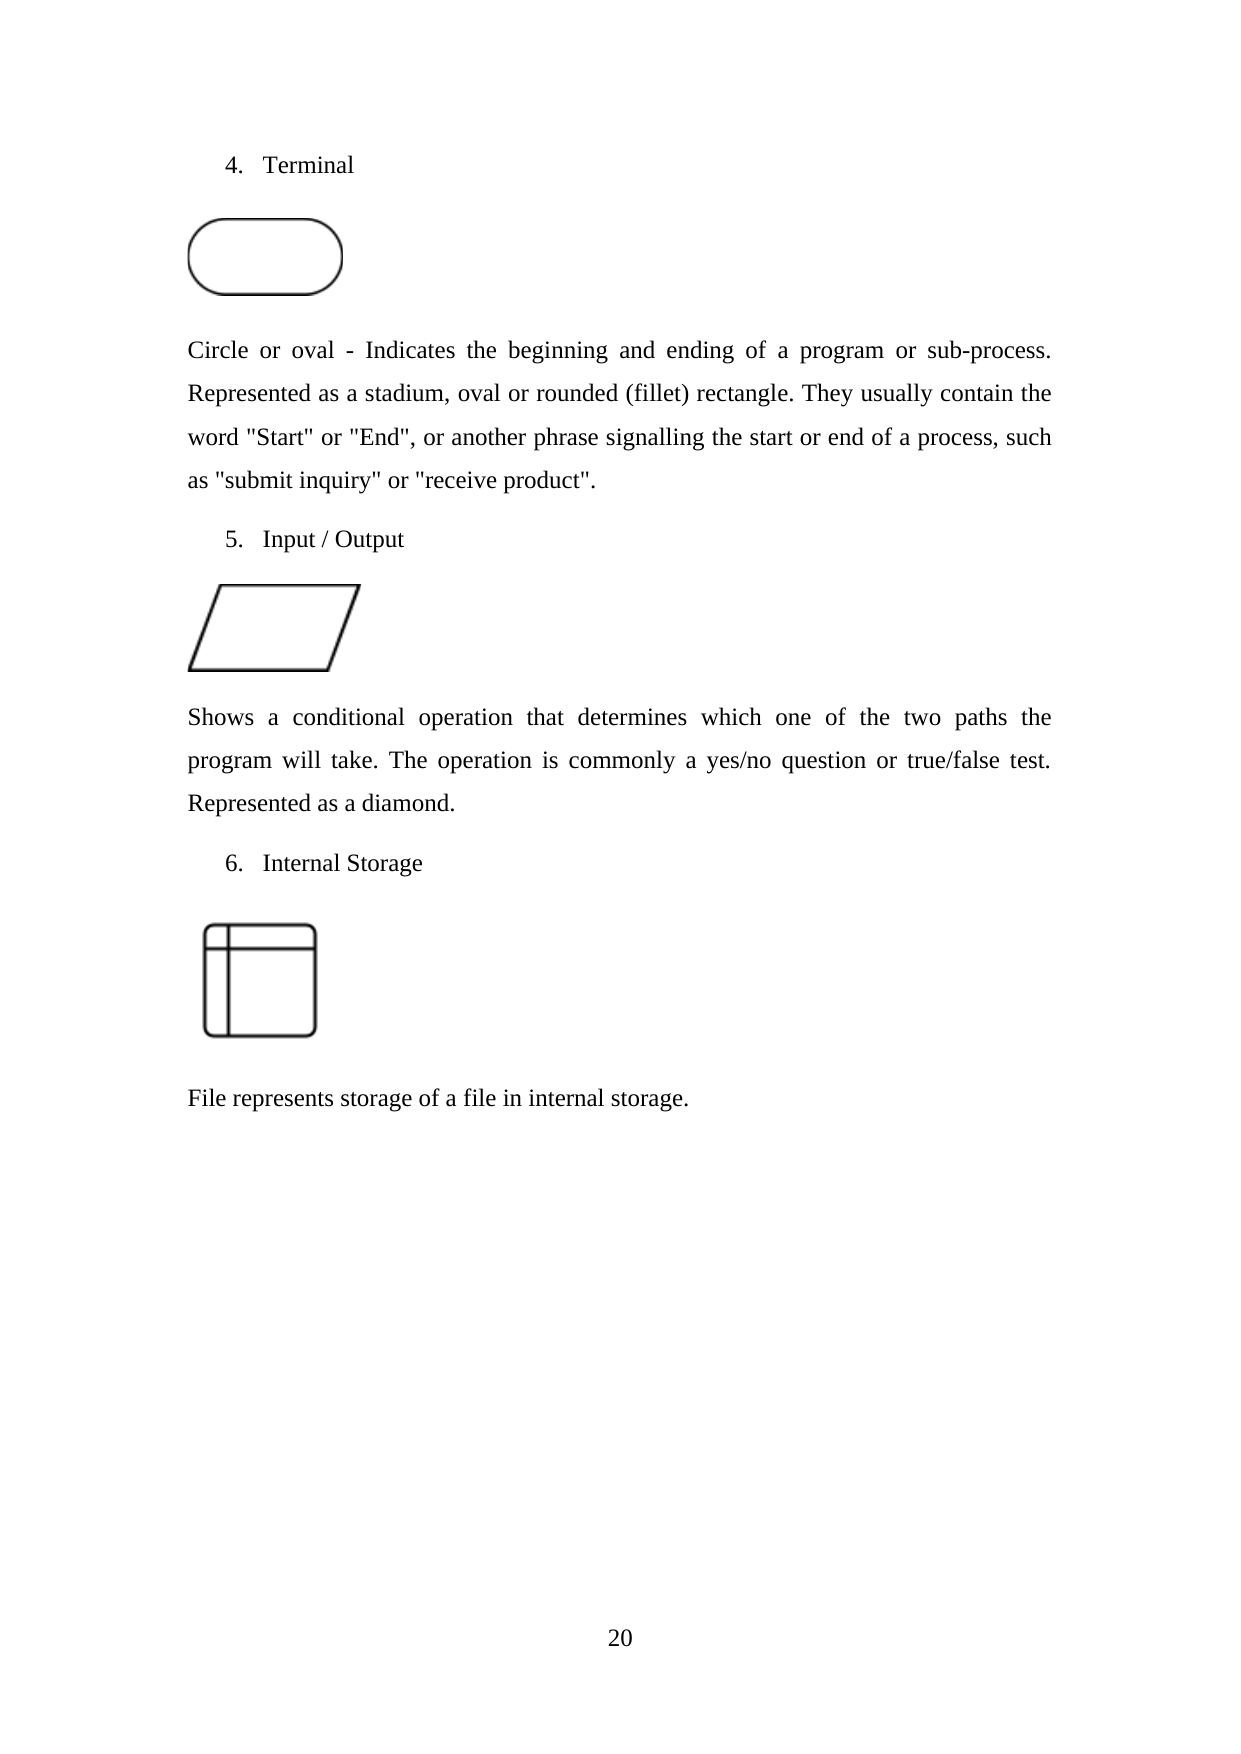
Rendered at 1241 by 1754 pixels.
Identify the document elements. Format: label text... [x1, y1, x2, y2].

list Input / Output [225, 524, 1053, 553]
picture [187, 218, 343, 296]
picture [187, 908, 332, 1053]
list Terminal [225, 150, 1053, 179]
picture [187, 584, 362, 672]
text File represents storage of a file in internal storage. [187, 1083, 1053, 1112]
text Circle or oval - Indicates the beginning and ending of a program or sub-process. Represented as a stadium, oval or rounded (fillet) rectangle. They usually contain the word "Start" or "End", or another phrase signalling the start or end of a process, such as "submit inquiry" or "receive product". [187, 335, 1053, 493]
list Internal Storage [225, 848, 1053, 877]
text Shows a conditional operation that determines which one of the two paths the program will take. The operation is commonly a yes/no question or true/false test. Represented as a diamond. [187, 702, 1053, 817]
